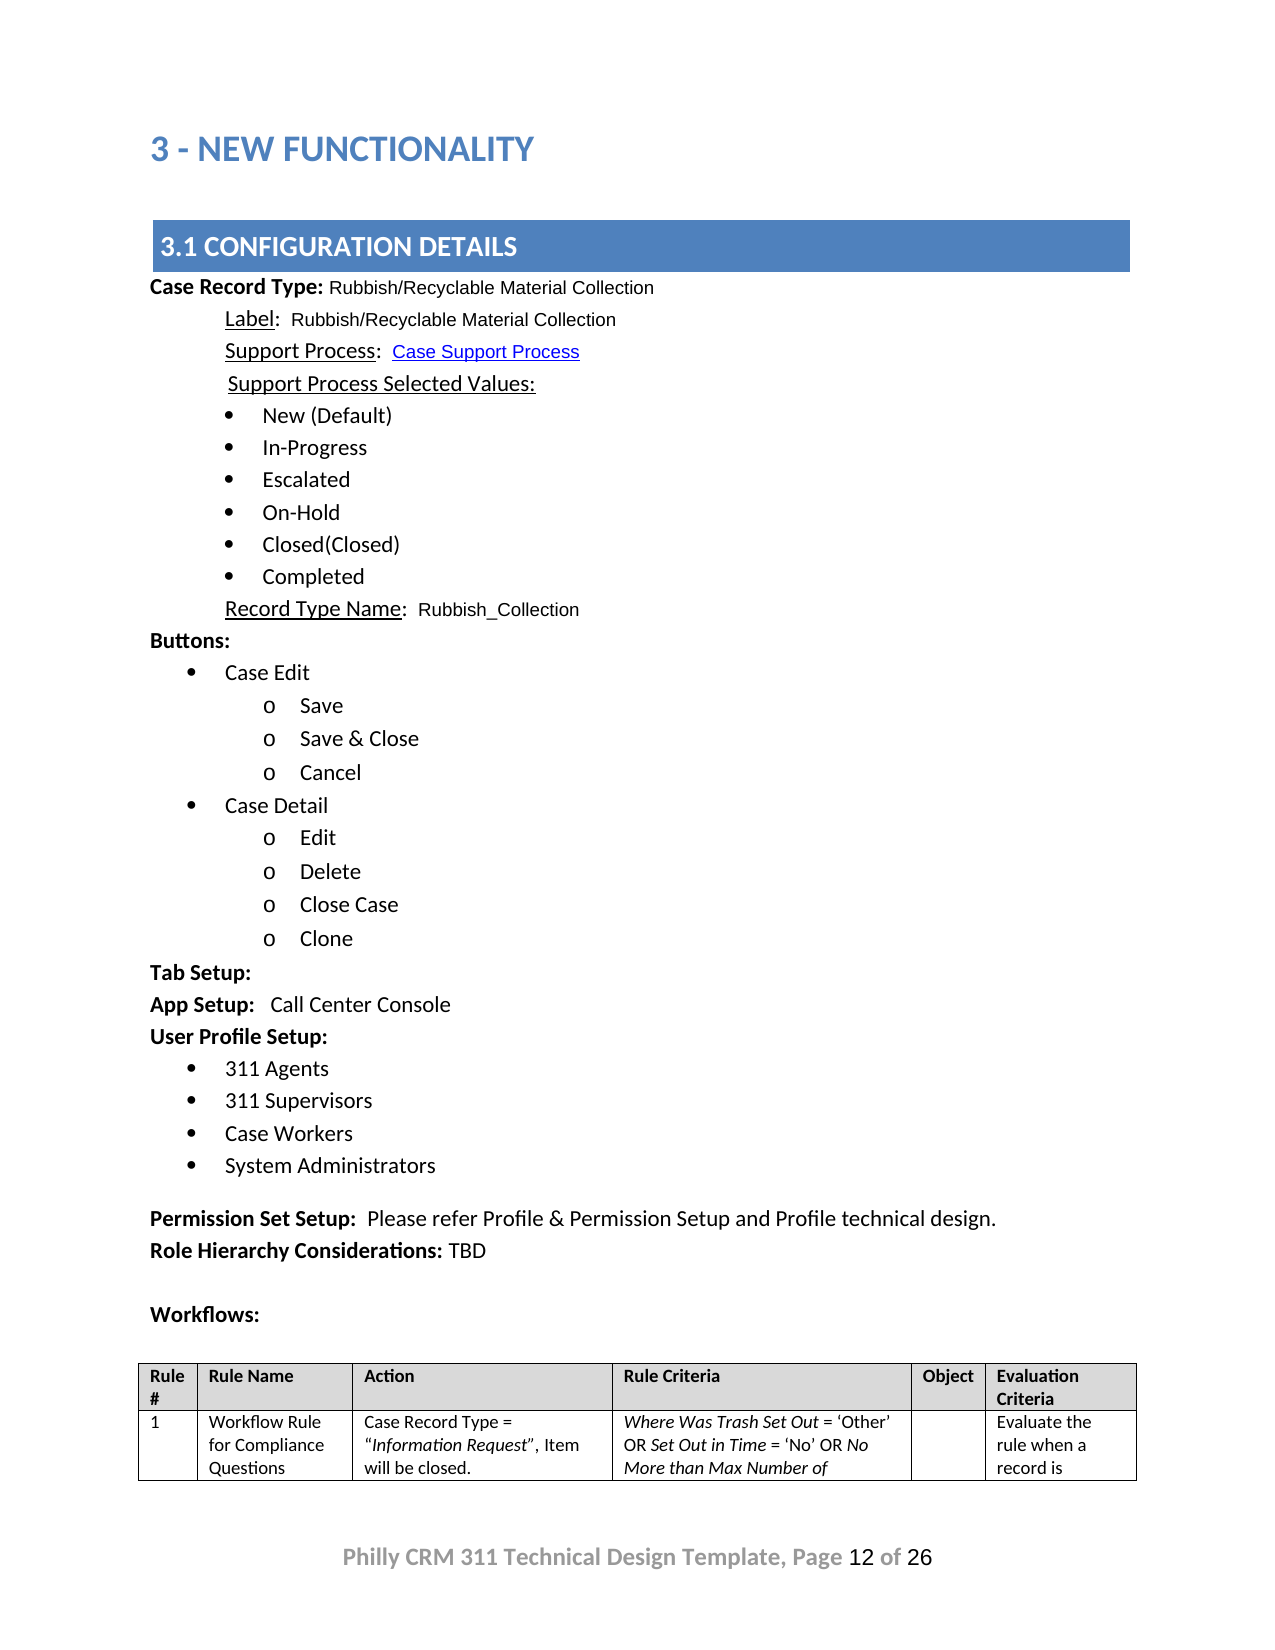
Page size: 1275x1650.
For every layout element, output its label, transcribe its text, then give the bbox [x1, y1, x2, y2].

text Record Type Name: Rubbish_Collection [225, 594, 1125, 622]
text Support Process Selected Values: [150, 369, 1125, 397]
text Role Hierarchy Considerations: TBD [150, 1236, 1125, 1264]
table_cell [198, 1411, 352, 1479]
list 311 Supervisors [187, 1086, 1125, 1114]
table_header Rule Name [198, 1364, 352, 1410]
list In-Progress [225, 433, 1125, 461]
table_header Rule # [139, 1364, 197, 1410]
list 311 Agents [187, 1054, 1125, 1082]
list Save [262, 691, 1125, 720]
table_header Object [912, 1364, 985, 1410]
list Case Edit [187, 658, 1125, 687]
text Permission Set Setup: Please refer Profile & Permission Setup and Profile technical design. [150, 1204, 1125, 1232]
text Workflows: [150, 1300, 1125, 1328]
list Save & Close [262, 724, 1125, 753]
table_cell 1 [139, 1411, 197, 1479]
list System Administrators [187, 1151, 1125, 1179]
table_header Action [353, 1364, 612, 1410]
table_cell [912, 1411, 985, 1479]
text Support Process: Case Support Process [150, 337, 1125, 365]
list Case Workers [187, 1119, 1125, 1147]
list New (Default) [225, 401, 1125, 429]
table_header Rule Criteria [613, 1364, 911, 1410]
list Delete [262, 857, 1125, 886]
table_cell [613, 1411, 911, 1479]
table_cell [353, 1411, 612, 1479]
list Escalated [225, 465, 1125, 493]
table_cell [986, 1411, 1136, 1479]
list Close Case [262, 891, 1125, 920]
table_header 3.1 CONFIGURATION DETAILS [155, 223, 1128, 270]
list Clone [262, 924, 1125, 953]
list On-Hold [225, 498, 1125, 526]
list Closed(Closed) [225, 530, 1125, 558]
list Completed [225, 562, 1125, 590]
subtitle 3 - NEW FUNCTIONALITY [150, 125, 1125, 171]
text Buttons: [150, 626, 1125, 654]
text Label: Rubbish/Recyclable Material Collection [150, 304, 1125, 332]
list Case Detail [187, 791, 1125, 819]
text User Profile Setup: [150, 1022, 1125, 1050]
list Edit [262, 823, 1125, 853]
text App Setup: Call Center Console [150, 990, 1125, 1018]
text Tab Setup: [150, 958, 1125, 986]
table_header Evaluation Criteria [986, 1364, 1136, 1410]
list Cancel [262, 758, 1125, 787]
text Case Record Type: Rubbish/Recyclable Material Collection [150, 272, 1125, 300]
